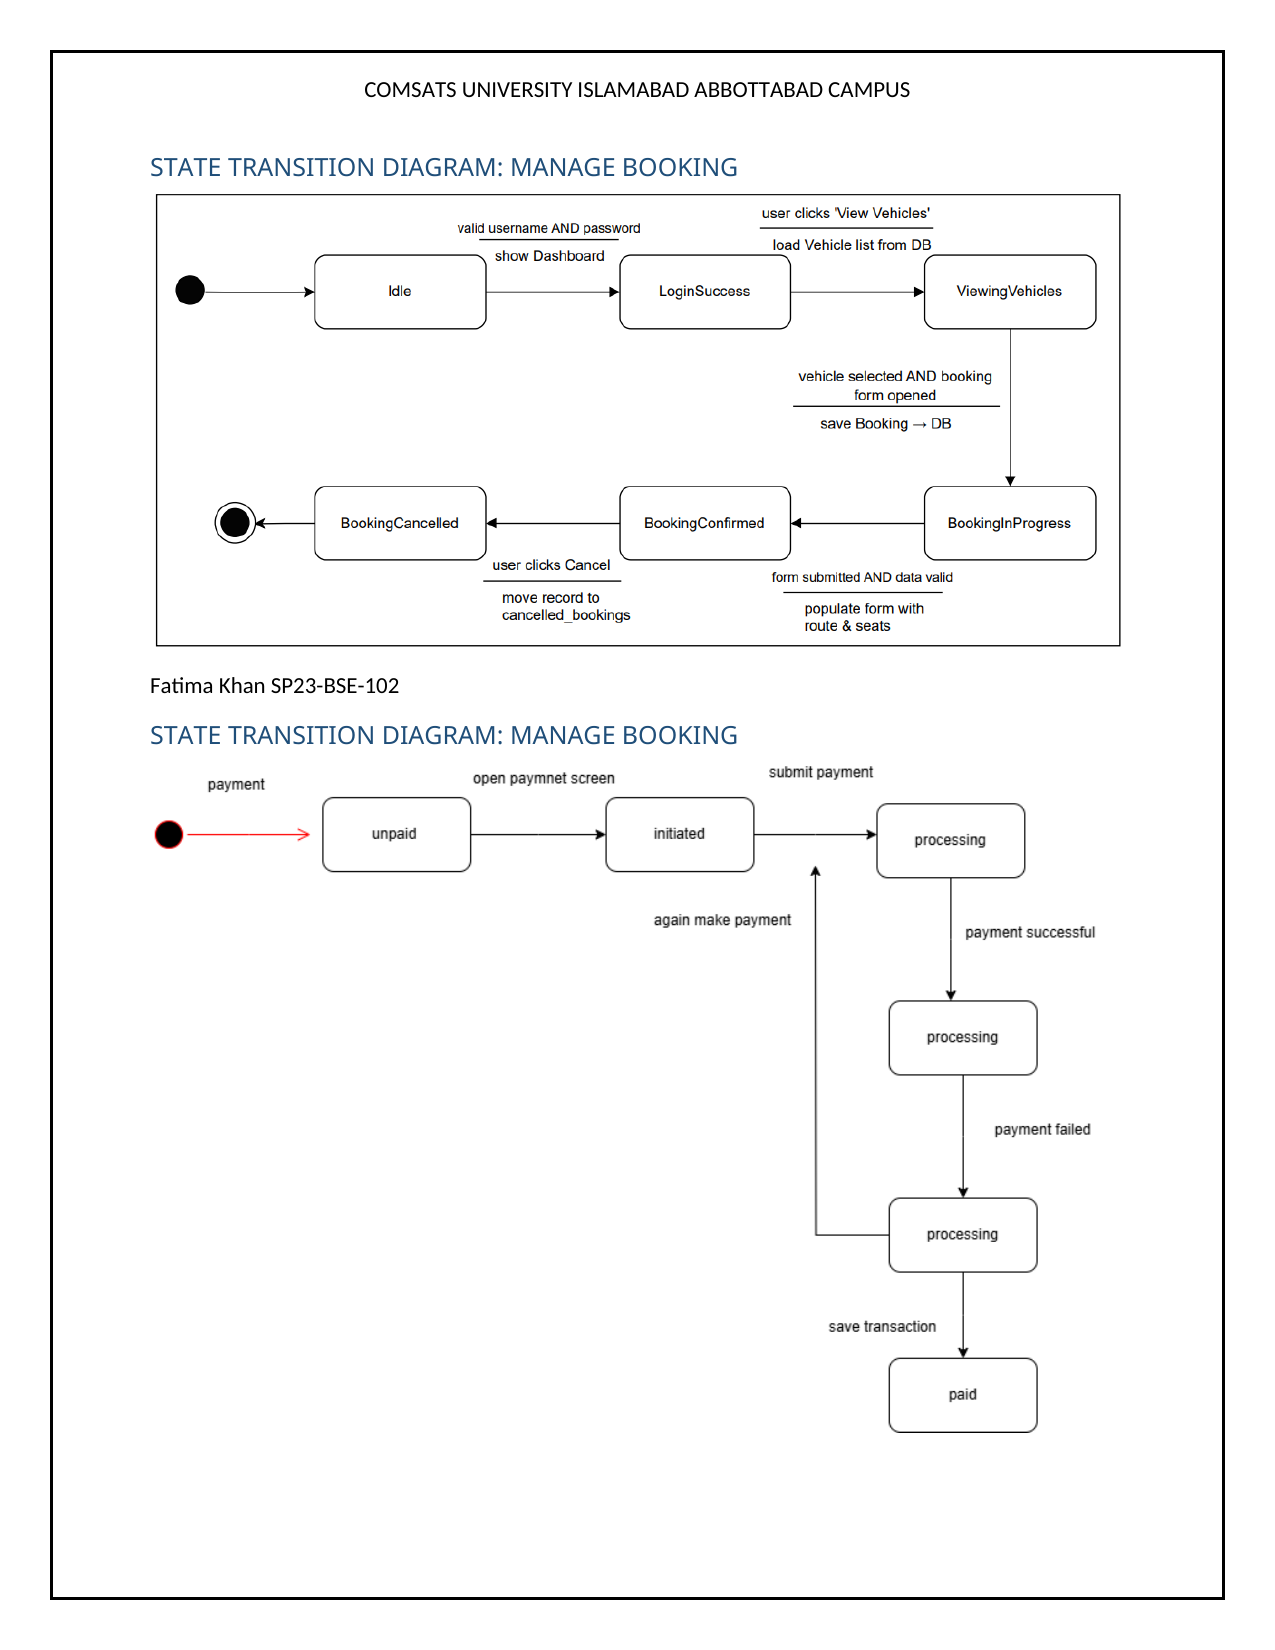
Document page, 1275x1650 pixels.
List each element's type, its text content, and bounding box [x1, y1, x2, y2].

subtitle STATE TRANSITION DIAGRAM: MANAGE BOOKING [150, 150, 1125, 184]
picture [150, 754, 1124, 1433]
text Fatima Khan SP23-BSE-102 [150, 671, 1125, 699]
picture [150, 186, 1125, 652]
subtitle STATE TRANSITION DIAGRAM: MANAGE BOOKING [150, 718, 1125, 752]
